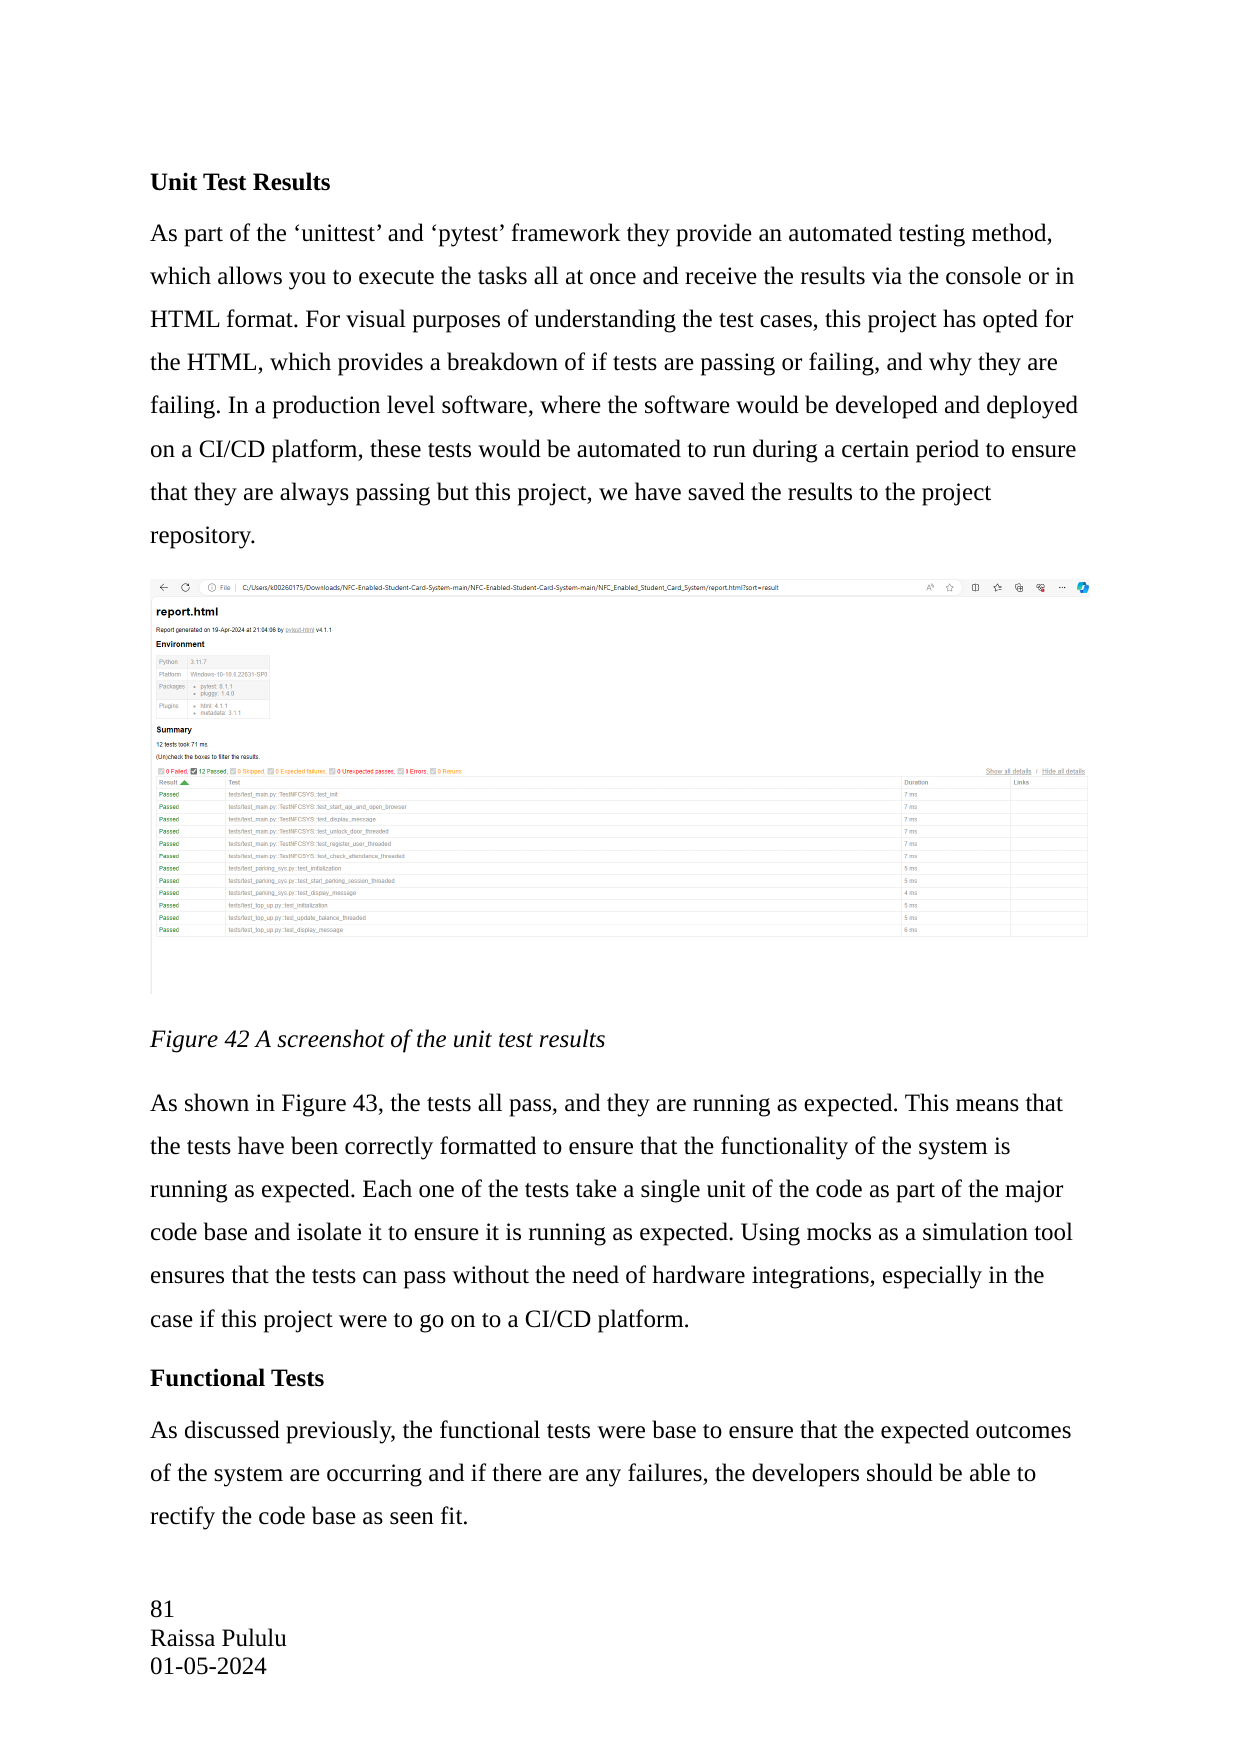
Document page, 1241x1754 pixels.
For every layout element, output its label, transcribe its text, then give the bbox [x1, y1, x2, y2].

picture [150, 579, 1091, 994]
text As discussed previously, the functional tests were base to ensure that the expected outcomes of the system are occurring and if there are any failures, the developers should be able to rectify the code base as seen fit. [150, 1415, 1090, 1530]
text As part of the ‘unittest’ and ‘pytest’ framework they provide an automated testing method, which allows you to execute the tasks all at once and receive the results via the console or in HTML format. For visual purposes of understanding the test cases, this project has opted for the HTML, which provides a breakdown of if tests are passing or failing, and why they are failing. In a production level software, where the software would be developed and deployed on a CI/CD platform, these tests would be automated to run during a certain period to ensure that they are always passing but this project, we have saved the results to the project repository. [150, 218, 1090, 549]
text Figure 42 A screenshot of the unit test results [150, 1024, 1090, 1053]
subtitle Functional Tests [150, 1363, 1090, 1392]
text As shown in Figure 43, the tests all pass, and they are running as expected. This means that the tests have been correctly formatted to ensure that the functionality of the system is running as expected. Each one of the tests take a single unit of the code as part of the major code base and isolate it to ensure it is running as expected. Using mocks as a simulation tool ensures that the tests can pass without the need of hardware integrations, especially in the case if this project were to go on to a CI/CD platform. [150, 1088, 1090, 1332]
subtitle Unit Test Results [150, 167, 1090, 195]
